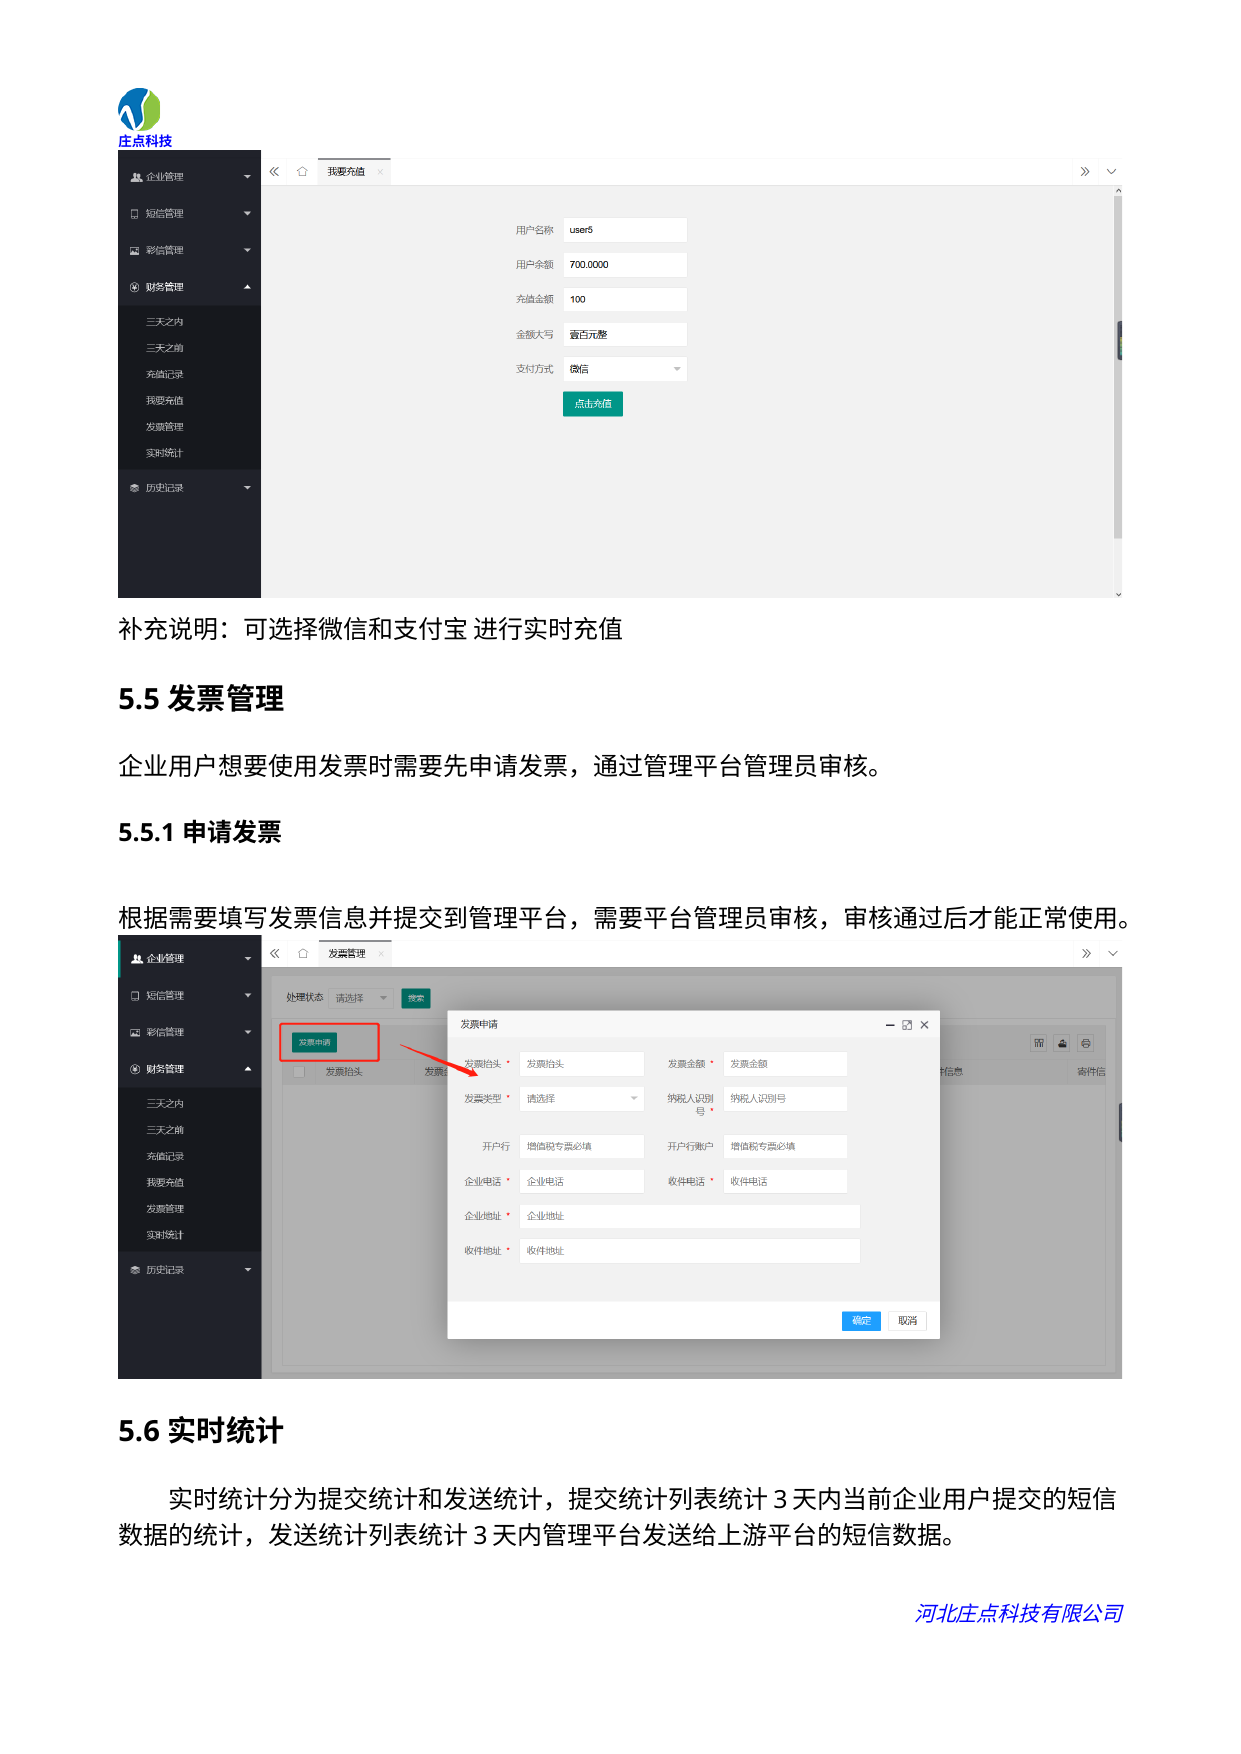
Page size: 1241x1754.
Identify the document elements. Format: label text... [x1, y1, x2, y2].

text 企业用户想要使用发票时需要先申请发票，通过管理平台管理员审核。 [118, 747, 1122, 783]
text 实时统计分为提交统计和发送统计，提交统计列表统计3天内当前企业用户提交的短信数据的统计，发送统计列表统计3天内管理平台发送给上游平台的短信数据。 [118, 1479, 1122, 1552]
subtitle 5.5 发票管理 [118, 675, 1122, 718]
picture [118, 935, 1123, 1379]
subtitle 5.5.1 申请发票 [118, 812, 1122, 848]
text 补充说明：可选择微信和支付宝 进行实时充值 [118, 610, 1122, 646]
picture [118, 150, 1123, 598]
text 根据需要填写发票信息并提交到管理平台，需要平台管理员审核，审核通过后才能正常使用。 [118, 899, 1122, 935]
subtitle 5.6 实时统计 [118, 1408, 1122, 1450]
picture [118, 88, 161, 131]
